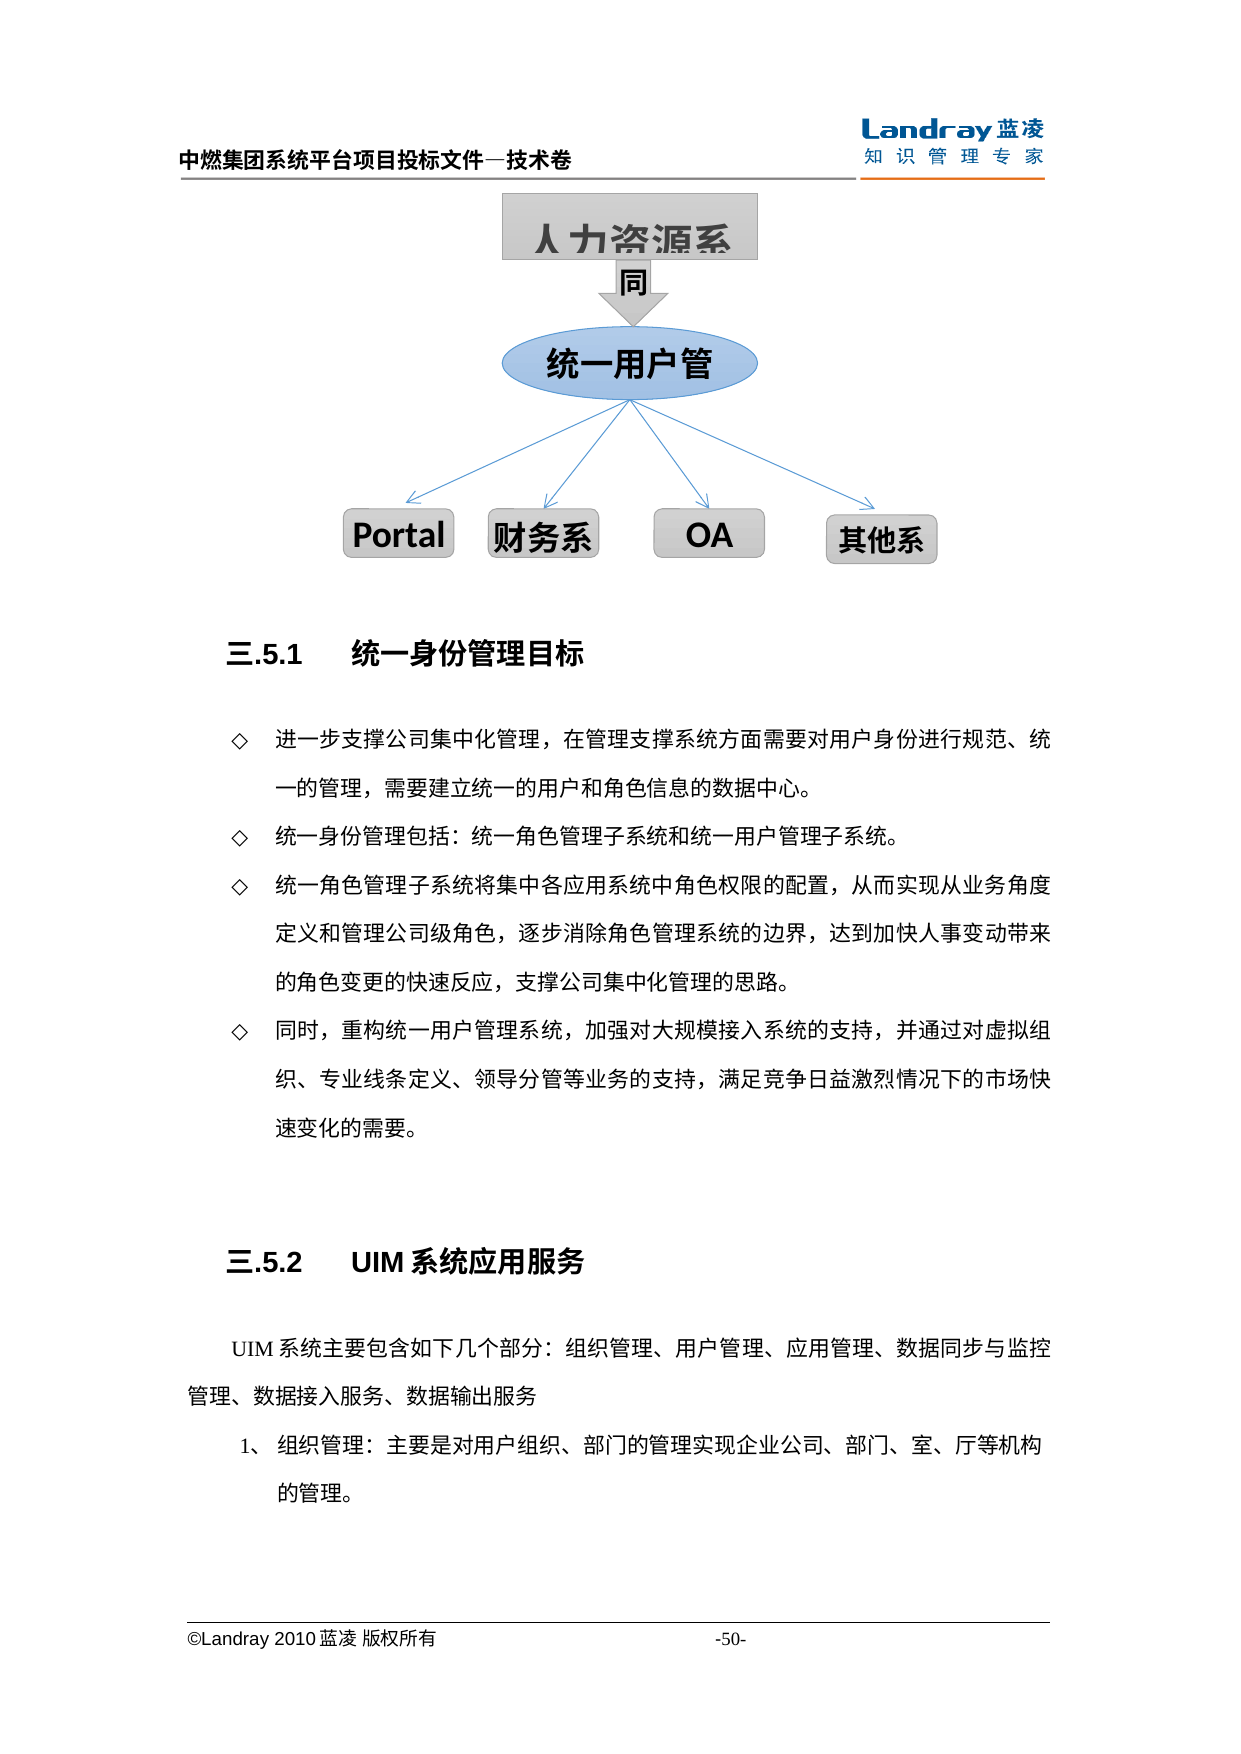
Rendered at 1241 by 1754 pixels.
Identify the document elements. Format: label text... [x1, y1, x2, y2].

list 统一身份管理包括：统一角色管理子系统和统一用户管理子系统。 [231, 819, 1053, 851]
list 统一角色管理子系统将集中各应用系统中角色权限的配置，从而实现从业务角度定义和管理公司级角色，逐步消除角色管理系统的边界，达到加快人事变动带来的角色变更的快速反应，支撑公司集中化管理的思路。 [231, 867, 1053, 997]
subtitle 统一身份管理目标 [225, 621, 1053, 686]
list 组织管理：主要是对用户组织、部门的管理实现企业公司、部门、室、厅等机构的管理。 [239, 1427, 1053, 1508]
picture [180, 118, 1045, 180]
subtitle UIM系统应用服务 [225, 1229, 1053, 1294]
list 进一步支撑公司集中化管理，在管理支撑系统方面需要对用户身份进行规范、统一的管理，需要建立统一的用户和角色信息的数据中心。 [231, 722, 1053, 803]
list 同时，重构统一用户管理系统，加强对大规模接入系统的支持，并通过对虚拟组织、专业线条定义、领导分管等业务的支持，满足竞争日益激烈情况下的市场快速变化的需要。 [231, 1013, 1053, 1143]
text UIM系统主要包含如下几个部分：组织管理、用户管理、应用管理、数据同步与监控管理、数据接入服务、数据输出服务 [187, 1330, 1053, 1411]
